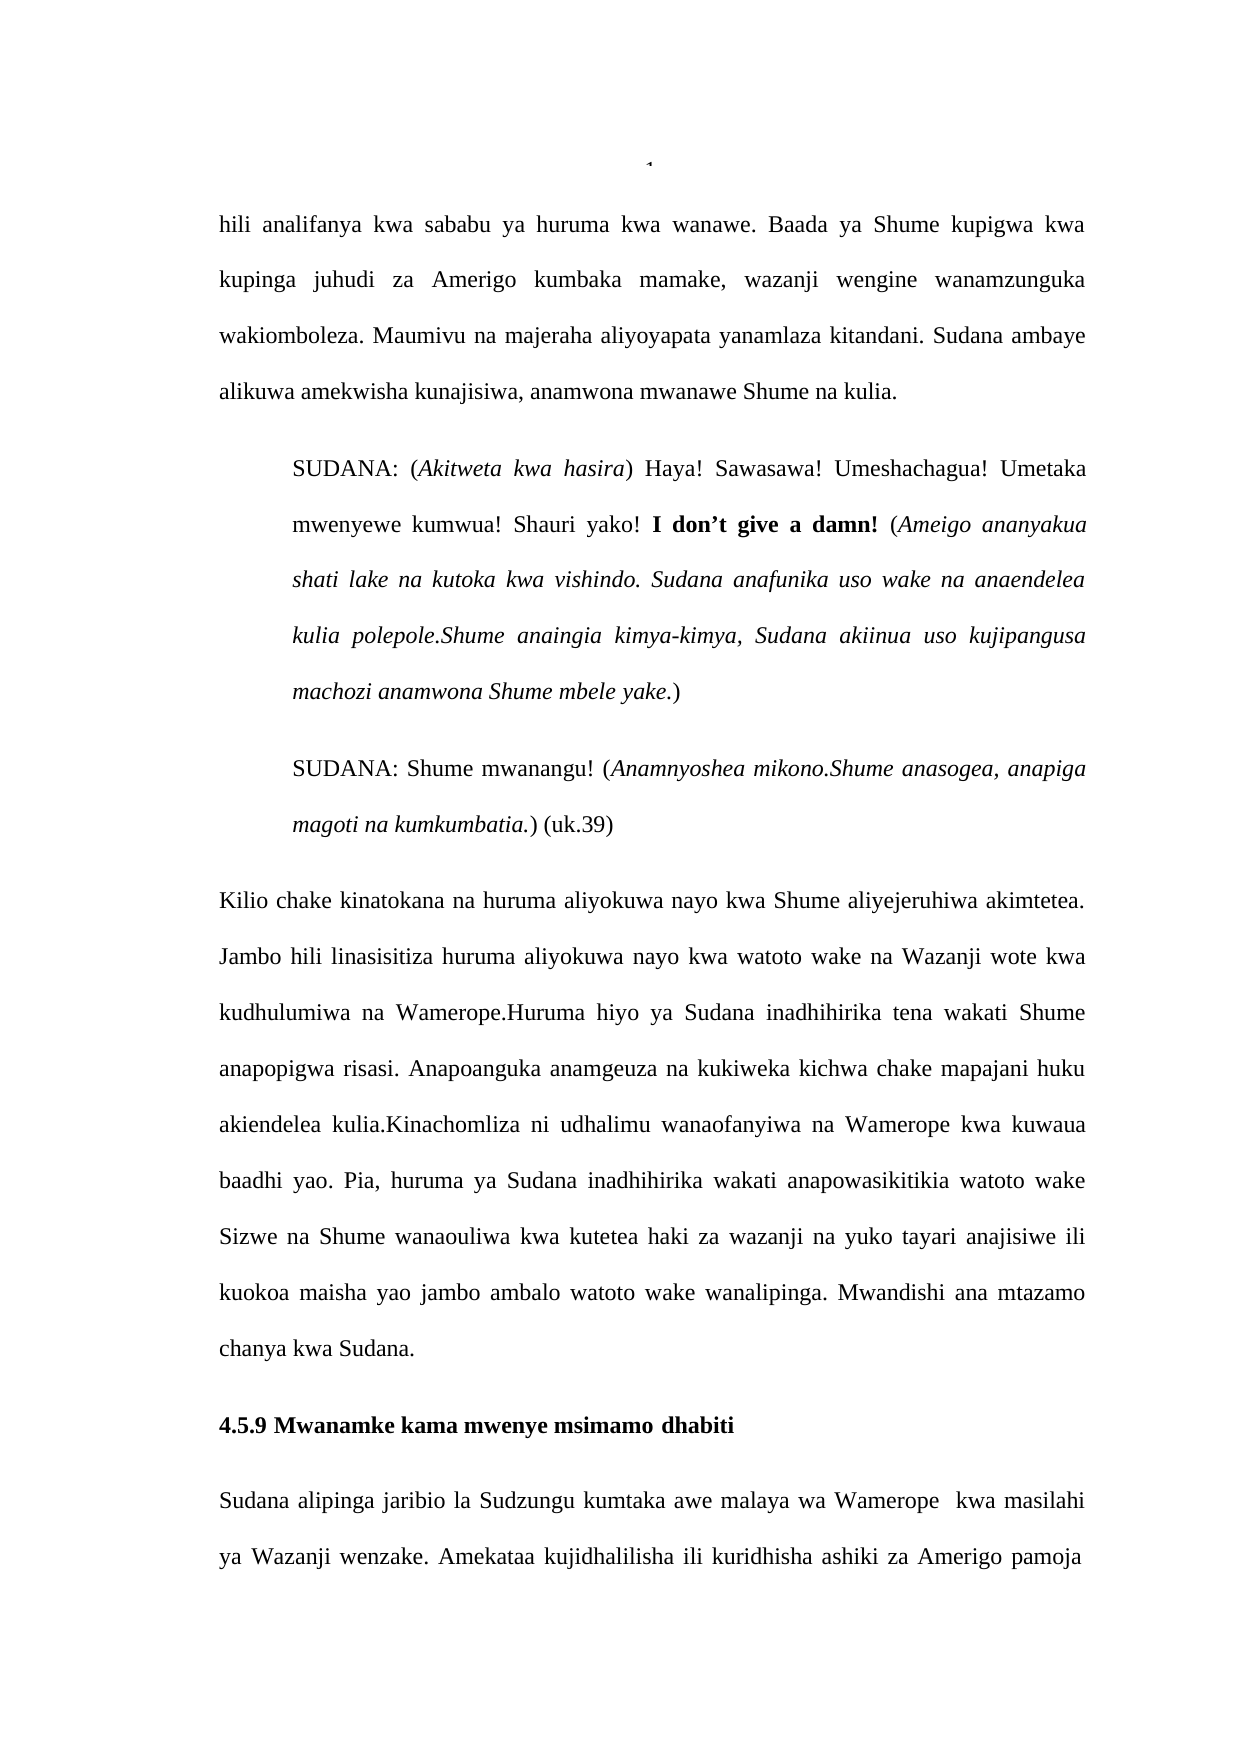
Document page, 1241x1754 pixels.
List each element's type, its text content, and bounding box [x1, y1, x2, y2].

text Sudana alipinga jaribio la Sudzungu kumtaka awe malaya wa Wamerope kwa masilahi ya Wazanji wenzake. Amekataa kujidhalilisha ili kuridhisha ashiki za Amerigo pamoja [219, 1486, 1087, 1570]
text SUDANA: Shume mwanangu! (Anamnyoshea mikono.Shume anasogea, anapiga magoti na kumkumbatia.) (uk.39) [292, 754, 1087, 838]
text SUDANA: (Akitweta kwa hasira) Haya! Sawasawa! Umeshachagua! Umetaka mwenyewe kumwua! Shauri yako! I don’t give a damn! (Ameigo ananyakua shati lake na kutoka kwa vishindo. Sudana anafunika uso wake na anaendelea kulia polepole.Shume anaingia kimya-kimya, Sudana akiinua uso kujipangusa machozi anamwona Shume mbele yake.) [292, 454, 1087, 705]
text Kilio chake kinatokana na huruma aliyokuwa nayo kwa Shume aliyejeruhiwa akimtetea. Jambo hili linasisitiza huruma aliyokuwa nayo kwa watoto wake na Wazanji wote kwa kudhulumiwa na Wamerope.Huruma hiyo ya Sudana inadhihirika tena wakati Shume anapopigwa risasi. Anapoanguka anamgeuza na kukiweka kichwa chake mapajani huku akiendelea kulia.Kinachomliza ni udhalimu wanaofanyiwa na Wamerope kwa kuwaua baadhi yao. Pia, huruma ya Sudana inadhihirika wakati anapowasikitikia watoto wake Sizwe na Shume wanaouliwa kwa kutetea haki za wazanji na yuko tayari anajisiwe ili kuokoa maisha yao jambo ambalo watoto wake wanalipinga. Mwandishi ana mtazamo chanya kwa Sudana. [219, 886, 1087, 1361]
subtitle Mwanamke kama mwenye msimamo dhabiti [219, 1411, 1134, 1438]
text hili analifanya kwa sababu ya huruma kwa wanawe. Baada ya Shume kupigwa kwa kupinga juhudi za Amerigo kumbaka mamake, wazanji wengine wanamzunguka wakiomboleza. Maumivu na majeraha aliyoyapata yanamlaza kitandani. Sudana ambaye alikuwa amekwisha kunajisiwa, anamwona mwanawe Shume na kulia. [219, 209, 1087, 405]
